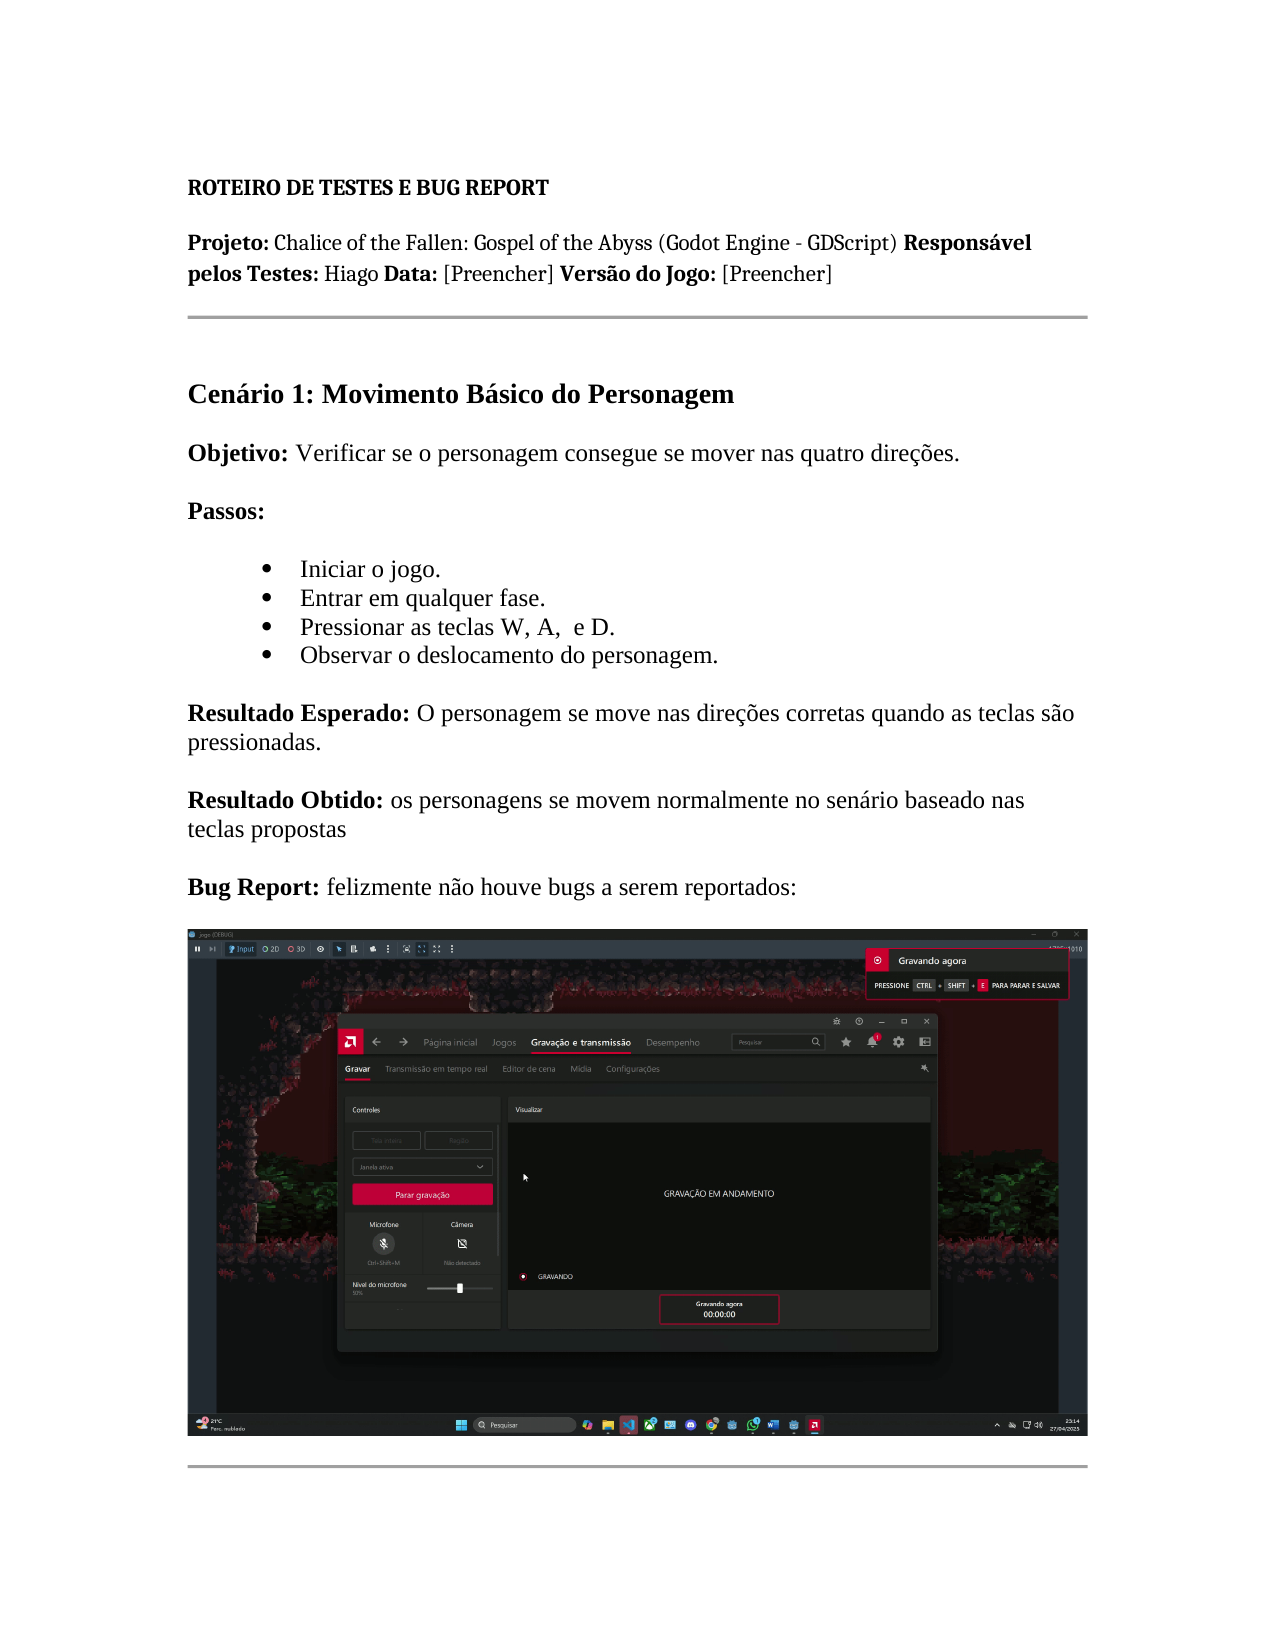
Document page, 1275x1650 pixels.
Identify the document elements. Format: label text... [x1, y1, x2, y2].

text ROTEIRO DE TESTES E BUG REPORT [187, 175, 1087, 201]
text Objetivo: Verificar se o personagem consegue se mover nas quatro direções. [187, 438, 1087, 467]
list Observar o deslocamento do personagem. [262, 641, 1087, 669]
text Passos: [187, 496, 1087, 525]
list Iniciar o jogo. [262, 554, 1087, 583]
text Resultado Obtido: os personagens se movem normalmente no senário baseado nas teclas propostas [187, 785, 1087, 843]
text Cenário 1: Movimento Básico do Personagem [187, 377, 1087, 409]
list Entrar em qualquer fase. [262, 583, 1087, 612]
text Bug Report: felizmente não houve bugs a serem reportados: [187, 872, 1087, 901]
list Pressionar as teclas W, A, e D. [262, 612, 1087, 641]
text Projeto: Chalice of the Fallen: Gospel of the Abyss (Godot Engine - GDScript) Responsável pelos Testes: Hiago Data: [Preencher] Versão do Jogo: [Preencher] [187, 230, 1087, 287]
picture [187, 929, 1088, 1436]
text Resultado Esperado: O personagem se move nas direções corretas quando as teclas são pressionadas. [187, 698, 1087, 756]
